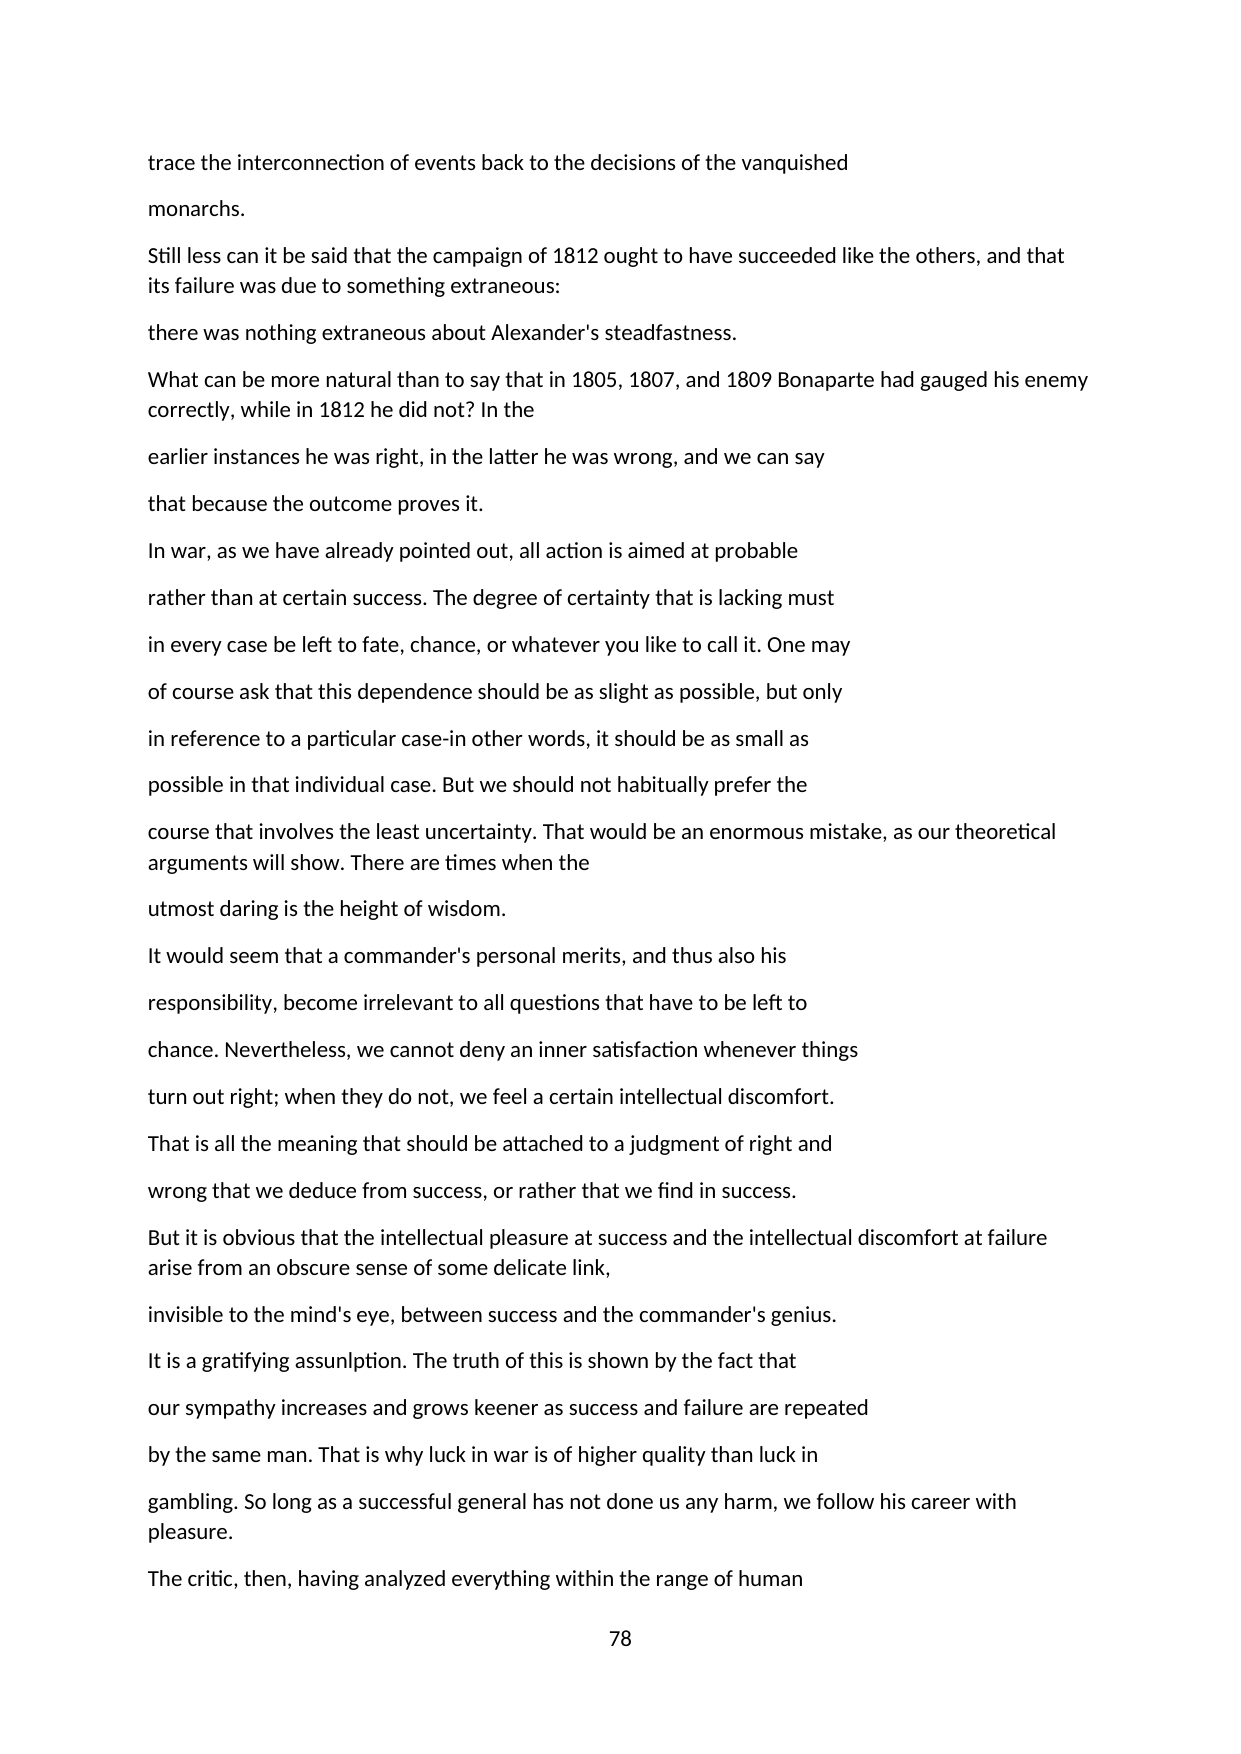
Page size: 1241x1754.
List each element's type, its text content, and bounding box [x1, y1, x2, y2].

text course that involves the least uncertainty. That would be an enormous mistake, as our theoretical arguments will show. There are times when the [148, 817, 1093, 876]
text The critic, then, having analyzed everything within the range of human [148, 1564, 1093, 1592]
text in reference to a particular case-in other words, it should be as small as [148, 724, 1093, 752]
text our sympathy increases and grows keener as success and failure are repeated [148, 1393, 1093, 1421]
text turn out right; when they do not, we feel a certain intellectual discomfort. [148, 1082, 1093, 1110]
text that because the outcome proves it. [148, 489, 1093, 517]
text utmost daring is the height of wisdom. [148, 894, 1093, 922]
text possible in that individual case. But we should not habitually prefer the [148, 771, 1093, 798]
text monarchs. [148, 194, 1093, 222]
text earlier instances he was right, in the latter he was wrong, and we can say [148, 442, 1093, 470]
text Still less can it be said that the campaign of 1812 ought to have succeeded like the others, and that its failure was due to something extraneous: [148, 241, 1093, 299]
text responsibility, become irrelevant to all questions that have to be left to [148, 988, 1093, 1016]
text It is a gratifying assunlption. The truth of this is shown by the fact that [148, 1347, 1093, 1374]
text It would seem that a commander's personal merits, and thus also his [148, 941, 1093, 969]
text by the same man. That is why luck in war is of higher quality than luck in [148, 1440, 1093, 1468]
text trace the interconnection of events back to the decisions of the vanquished [148, 148, 1093, 176]
text That is all the meaning that should be attached to a judgment of right and [148, 1129, 1093, 1157]
text But it is obvious that the intellectual pleasure at success and the intellectual discomfort at failure arise from an obscure sense of some delicate link, [148, 1223, 1093, 1281]
text In war, as we have already pointed out, all action is aimed at probable [148, 536, 1093, 564]
text in every case be left to fate, chance, or whatever you like to call it. One may [148, 630, 1093, 658]
text rather than at certain success. The degree of certainty that is lacking must [148, 583, 1093, 611]
text invisible to the mind's eye, between success and the commander's genius. [148, 1300, 1093, 1328]
text there was nothing extraneous about Alexander's steadfastness. [148, 318, 1093, 346]
text wrong that we deduce from success, or rather that we find in success. [148, 1176, 1093, 1204]
text of course ask that this dependence should be as slight as possible, but only [148, 677, 1093, 705]
text gambling. So long as a successful general has not done us any harm, we follow his career with pleasure. [148, 1487, 1093, 1545]
text chance. Nevertheless, we cannot deny an inner satisfaction whenever things [148, 1035, 1093, 1063]
text What can be more natural than to say that in 1805, 1807, and 1809 Bonaparte had gauged his enemy correctly, while in 1812 he did not? In the [148, 365, 1093, 423]
